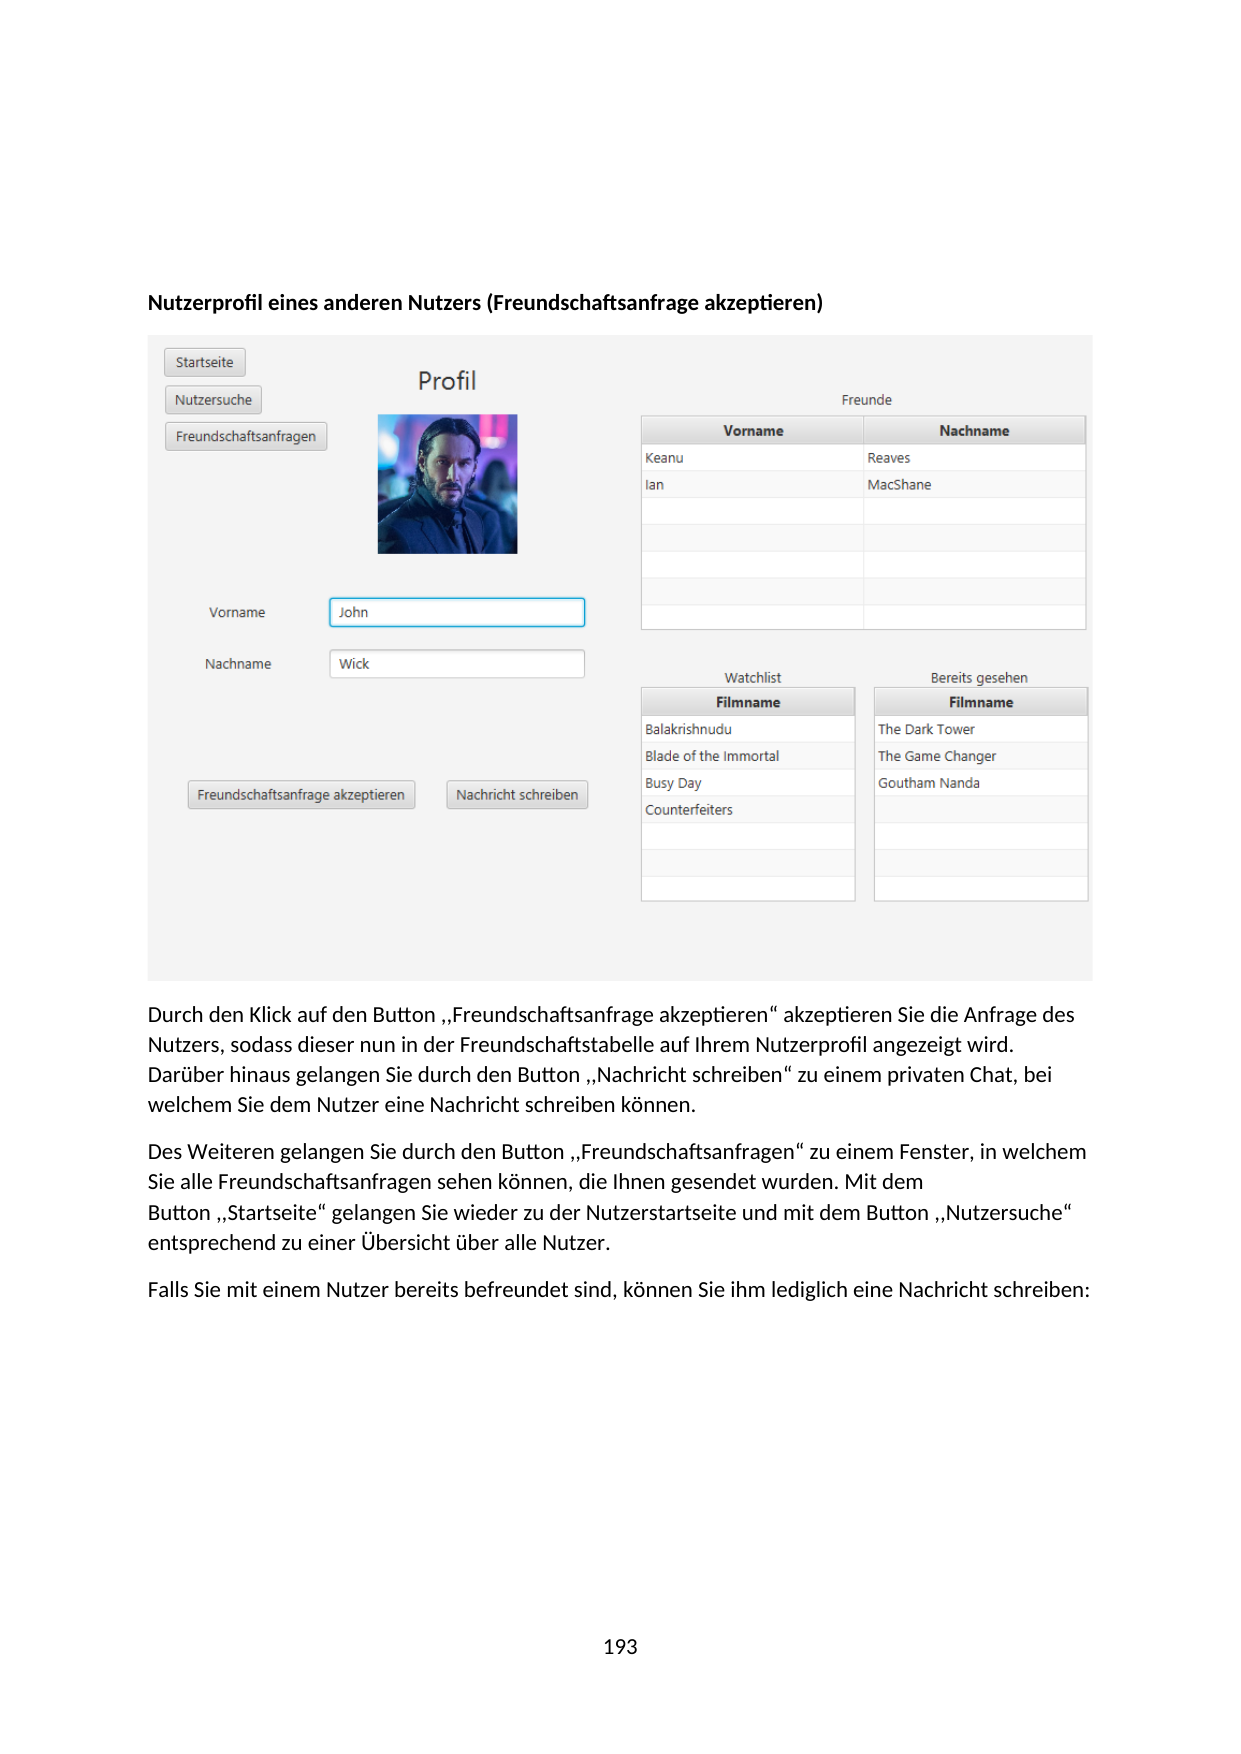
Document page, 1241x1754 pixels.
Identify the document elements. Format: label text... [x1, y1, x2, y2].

text Nutzerprofil eines anderen Nutzers (Freundschaftsanfrage akzeptieren) [148, 288, 1093, 316]
picture [147, 335, 1093, 981]
text Falls Sie mit einem Nutzer bereits befreundet sind, können Sie ihm lediglich eine Nachricht schreiben: [148, 1275, 1093, 1303]
text Des Weiteren gelangen Sie durch den Button ,,Freundschaftsanfragen“ zu einem Fenster, in welchem Sie alle Freundschaftsanfragen sehen können, die Ihnen gesendet wurden. Mit dem Button ,,Startseite“ gelangen Sie wieder zu der Nutzerstartseite und mit dem Button ,,Nutzersuche“ entsprechend zu einer Übersicht über alle Nutzer. [148, 1137, 1093, 1256]
text Durch den Klick auf den Button ,,Freundschaftsanfrage akzeptieren“ akzeptieren Sie die Anfrage des Nutzers, sodass dieser nun in der Freundschaftstabelle auf Ihrem Nutzerprofil angezeigt wird. Darüber hinaus gelangen Sie durch den Button ,,Nachricht schreiben“ zu einem privaten Chat, bei welchem Sie dem Nutzer eine Nachricht schreiben können. [148, 1000, 1093, 1118]
